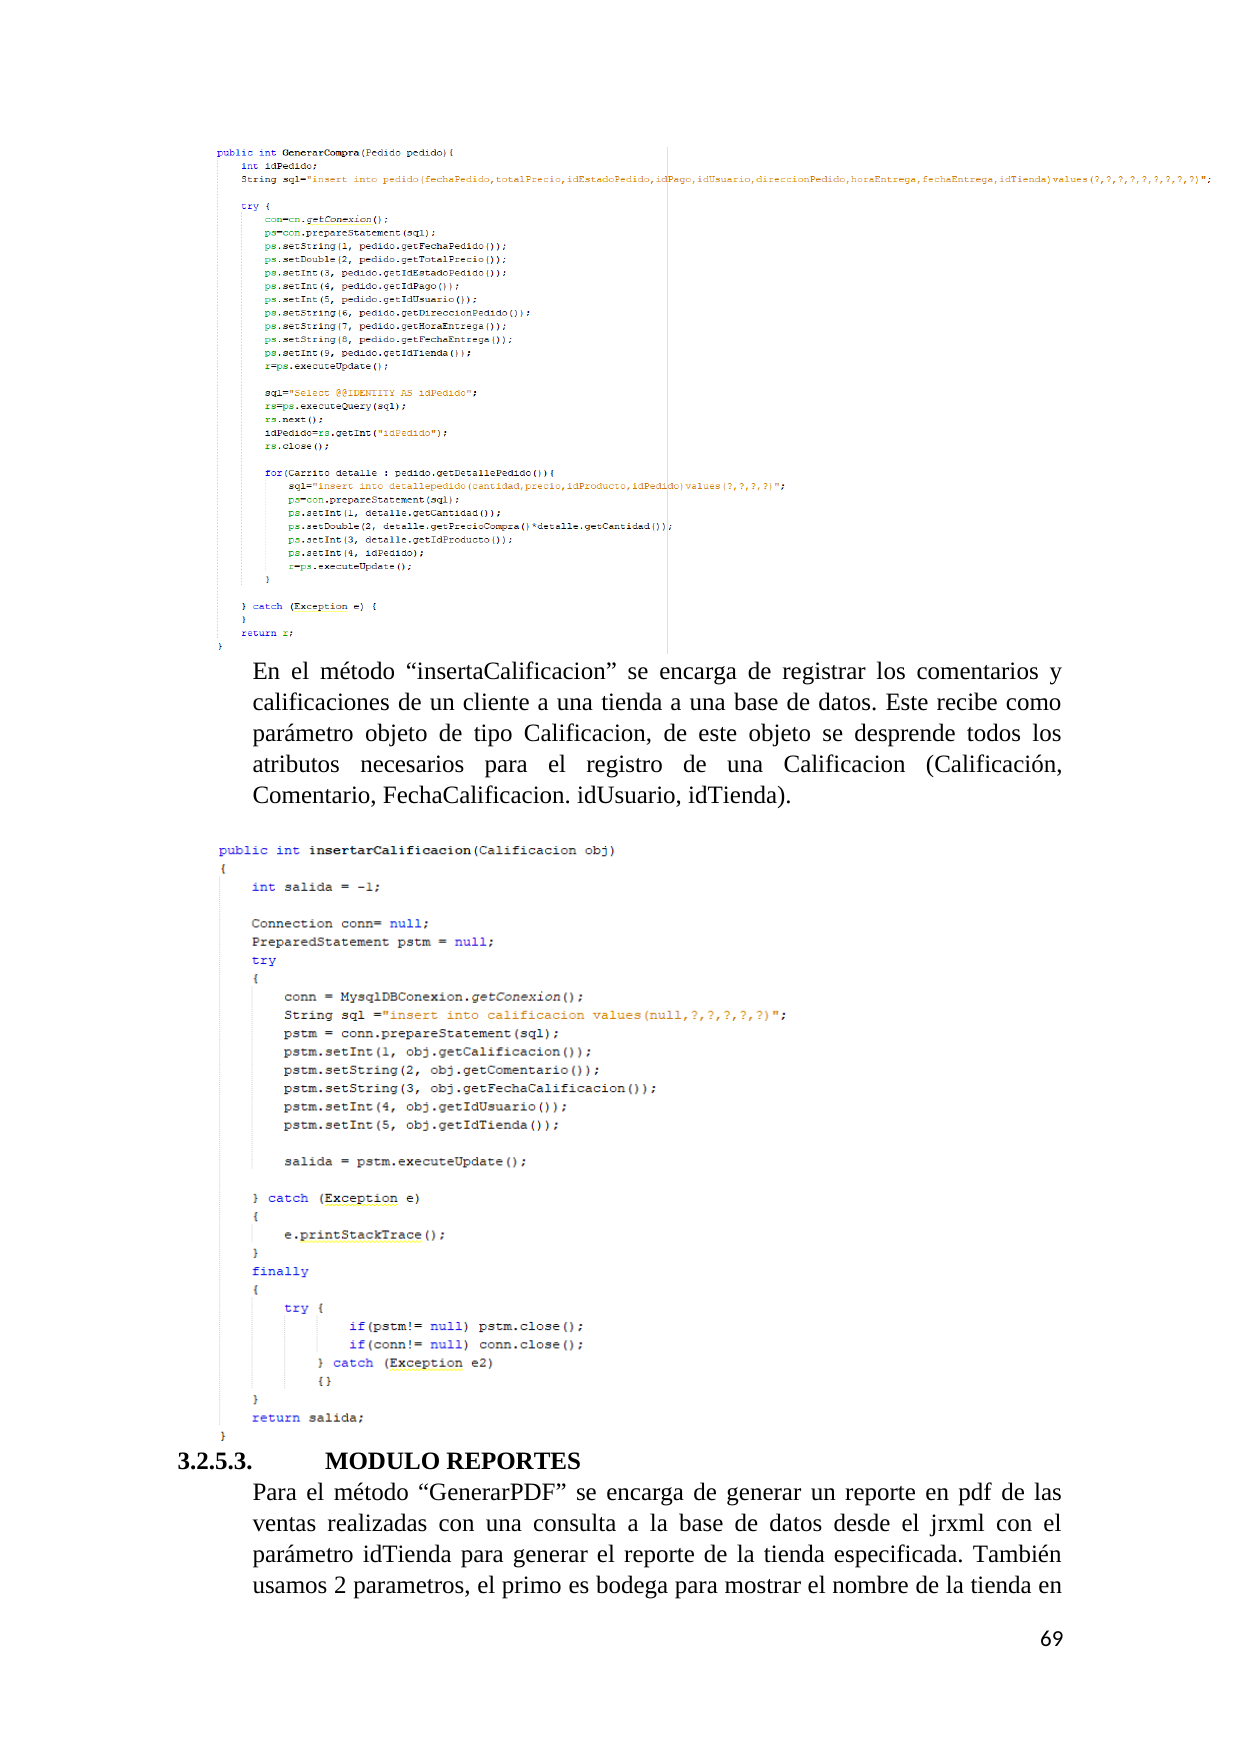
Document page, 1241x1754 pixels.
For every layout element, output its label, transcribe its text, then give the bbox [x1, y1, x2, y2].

list MODULO REPORTES [177, 1446, 1063, 1475]
list En el método “insertaCalificacion” se encarga de registrar los comentarios y calificaciones de un cliente a una tienda a una base de datos. Este recibe como parámetro objeto de tipo Calificacion, de este objeto se desprende todos los atributos necesarios para el registro de una Calificacion (Calificación, Comentario, FechaCalificacion. idUsuario, idTienda). [252, 656, 1063, 809]
picture [214, 842, 798, 1445]
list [252, 1477, 1063, 1599]
picture [214, 147, 1215, 654]
